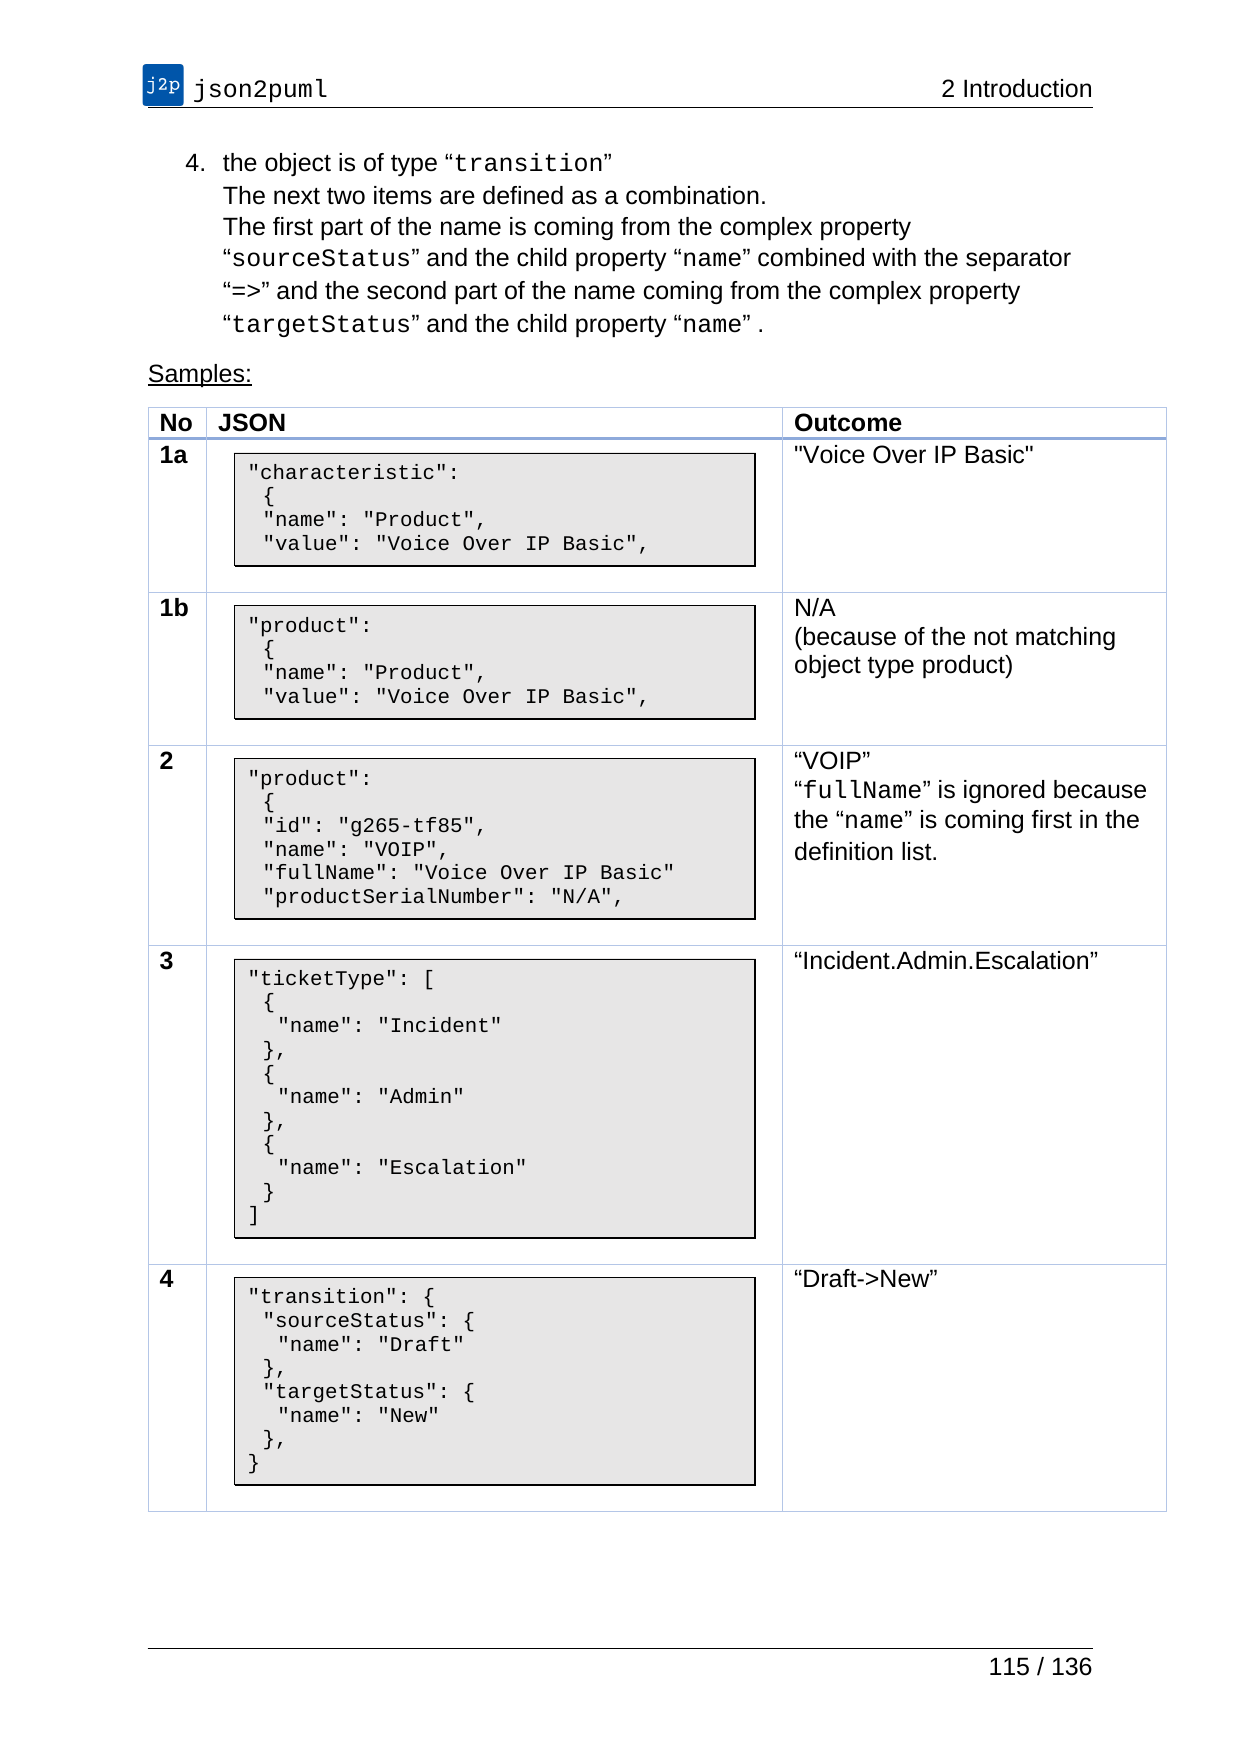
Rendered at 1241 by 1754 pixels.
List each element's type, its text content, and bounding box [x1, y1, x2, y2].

picture [142, 64, 184, 106]
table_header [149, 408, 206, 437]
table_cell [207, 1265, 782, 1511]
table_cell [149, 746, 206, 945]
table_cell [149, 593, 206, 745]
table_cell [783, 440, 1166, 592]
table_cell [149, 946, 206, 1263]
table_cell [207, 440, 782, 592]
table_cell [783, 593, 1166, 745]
text Samples: [148, 359, 1093, 388]
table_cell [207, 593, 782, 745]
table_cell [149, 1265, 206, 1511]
list the object is of type “transition” The next two items are defined as a combination. The first part of the name is coming from the complex property “sourceStatus” and the child property “name” combined with the separator “=>” and the second part of the name coming from the complex property “targetStatus” and the child property “name” . [185, 148, 1093, 340]
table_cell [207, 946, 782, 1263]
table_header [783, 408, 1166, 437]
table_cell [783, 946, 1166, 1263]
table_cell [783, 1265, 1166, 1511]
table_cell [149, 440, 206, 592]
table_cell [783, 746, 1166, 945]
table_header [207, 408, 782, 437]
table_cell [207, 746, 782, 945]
